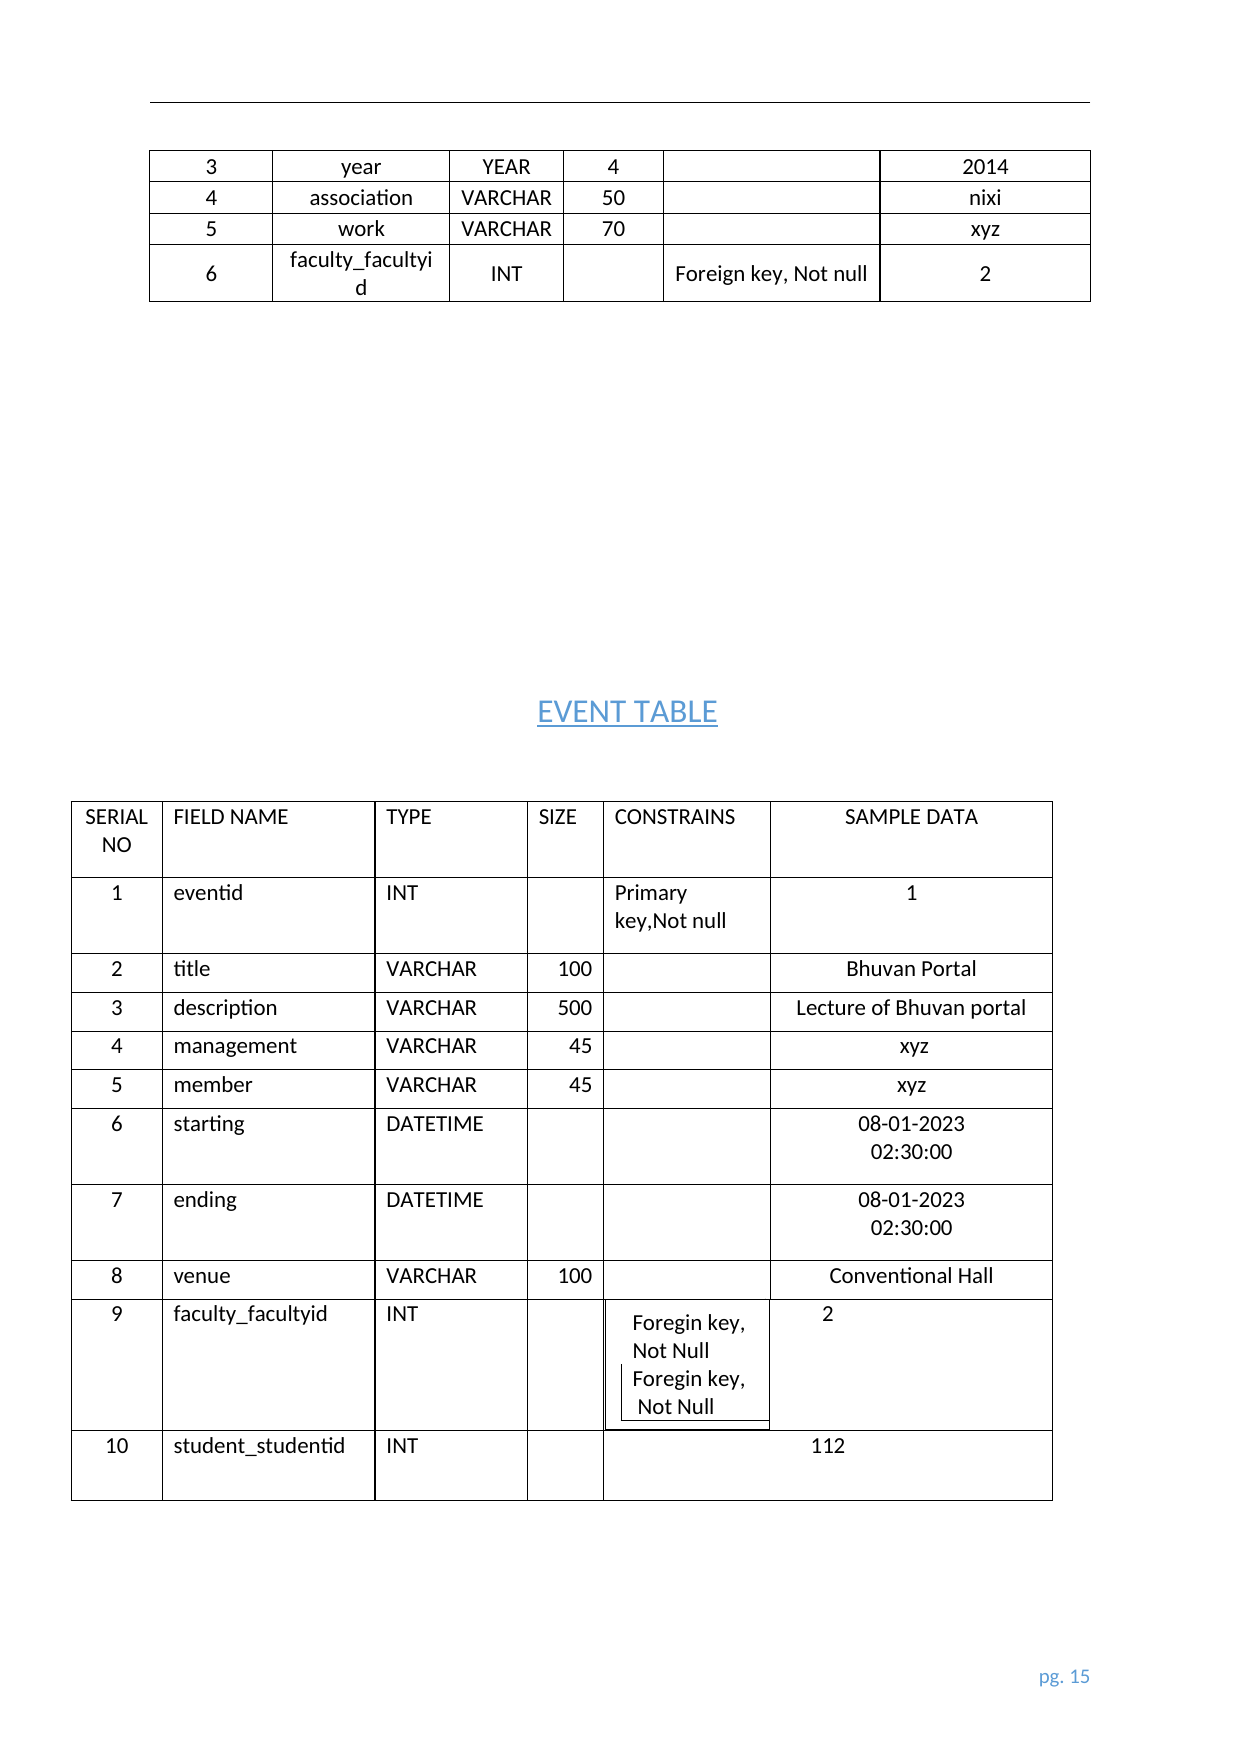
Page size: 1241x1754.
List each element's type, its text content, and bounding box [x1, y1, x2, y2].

table_cell [604, 954, 770, 992]
table_cell 2 [770, 1300, 1052, 1430]
table_cell [604, 993, 770, 1031]
table_cell Lecture of Bhuvan portal [771, 993, 1052, 1031]
table_cell student_studentid [163, 1431, 374, 1500]
table_cell venue [163, 1261, 374, 1298]
table_cell description [163, 993, 374, 1031]
table_header FIELD NAME [163, 802, 374, 877]
table_cell 8 [72, 1261, 162, 1298]
table_cell DATETIME [376, 1109, 527, 1184]
table_cell 08-01-2023 02:30:00 [771, 1185, 1052, 1260]
table_cell Primary key,Not null [604, 878, 770, 953]
table_cell VARCHAR [450, 182, 563, 212]
table_cell [604, 1185, 770, 1260]
table_cell 100 [528, 954, 603, 992]
table_cell YEAR [450, 151, 563, 181]
table_cell [528, 1109, 603, 1184]
table_cell VARCHAR [376, 1261, 527, 1298]
table_cell management [163, 1032, 374, 1069]
table_cell [604, 1109, 770, 1184]
table_cell 500 [528, 993, 603, 1031]
table_cell 6 [150, 245, 272, 301]
table_cell [528, 878, 603, 953]
table_cell 4 [150, 182, 272, 212]
table_cell 45 [528, 1032, 603, 1069]
table_cell 3 [150, 151, 272, 181]
table_cell 4 [564, 151, 663, 181]
table_cell [604, 1261, 770, 1298]
table_cell 45 [528, 1070, 603, 1108]
table_cell [604, 1032, 770, 1069]
table_cell faculty_facultyid [163, 1300, 374, 1430]
table_cell VARCHAR [376, 993, 527, 1031]
table_cell [664, 151, 879, 181]
table_cell 10 [72, 1431, 162, 1500]
table_cell [664, 214, 879, 244]
table_cell year [273, 151, 449, 181]
table_cell 70 [564, 214, 663, 244]
table_cell 2 [881, 245, 1090, 301]
table_cell xyz [771, 1070, 1052, 1108]
table_cell INT [450, 245, 563, 301]
table_cell VARCHAR [376, 954, 527, 992]
table_cell xyz [771, 1032, 1052, 1069]
table_cell INT [376, 878, 527, 953]
table_cell 2 [72, 954, 162, 992]
table_cell 4 [72, 1032, 162, 1069]
table_cell work [273, 214, 449, 244]
table_cell VARCHAR [376, 1070, 527, 1108]
table_cell VARCHAR [376, 1032, 527, 1069]
table_cell 100 [528, 1261, 603, 1298]
table_cell 1 [72, 878, 162, 953]
table_cell 2014 [881, 151, 1090, 181]
table_cell INT [376, 1300, 527, 1430]
table_cell DATETIME [376, 1185, 527, 1260]
table_cell 112 [604, 1431, 1052, 1500]
table_header CONSTRAINS [604, 802, 770, 877]
table_cell 7 [72, 1185, 162, 1260]
table_cell 6 [72, 1109, 162, 1184]
table_cell title [163, 954, 374, 992]
table_cell 5 [72, 1070, 162, 1108]
table_cell [664, 182, 879, 212]
table_cell member [163, 1070, 374, 1108]
table_cell 5 [150, 214, 272, 244]
table_cell association [273, 182, 449, 212]
table_header SIZE [528, 802, 603, 877]
table_cell 9 [72, 1300, 162, 1430]
table_cell 1 [771, 878, 1052, 953]
table_cell 50 [564, 182, 663, 212]
table_cell INT [376, 1431, 527, 1500]
table_header TYPE [376, 802, 527, 877]
table_header SERIAL NO [72, 802, 162, 877]
table_cell ending [163, 1185, 374, 1260]
table_cell VARCHAR [450, 214, 563, 244]
table_cell [528, 1300, 603, 1430]
table_cell Conventional Hall [771, 1261, 1052, 1298]
table_cell 3 [72, 993, 162, 1031]
table_cell starting [163, 1109, 374, 1184]
table_cell faculty_facultyid [273, 245, 449, 301]
table_cell nixi [881, 182, 1090, 212]
table_cell 08-01-2023 02:30:00 [771, 1109, 1052, 1184]
table_cell Foreign key, Not null [664, 245, 879, 301]
table_cell xyz [881, 214, 1090, 244]
table_cell [604, 1070, 770, 1108]
table_cell [564, 245, 663, 301]
table_cell [528, 1431, 603, 1500]
table_header SAMPLE DATA [771, 802, 1052, 877]
table_cell Bhuvan Portal [771, 954, 1052, 992]
table_cell eventid [163, 878, 374, 953]
table_cell [528, 1185, 603, 1260]
